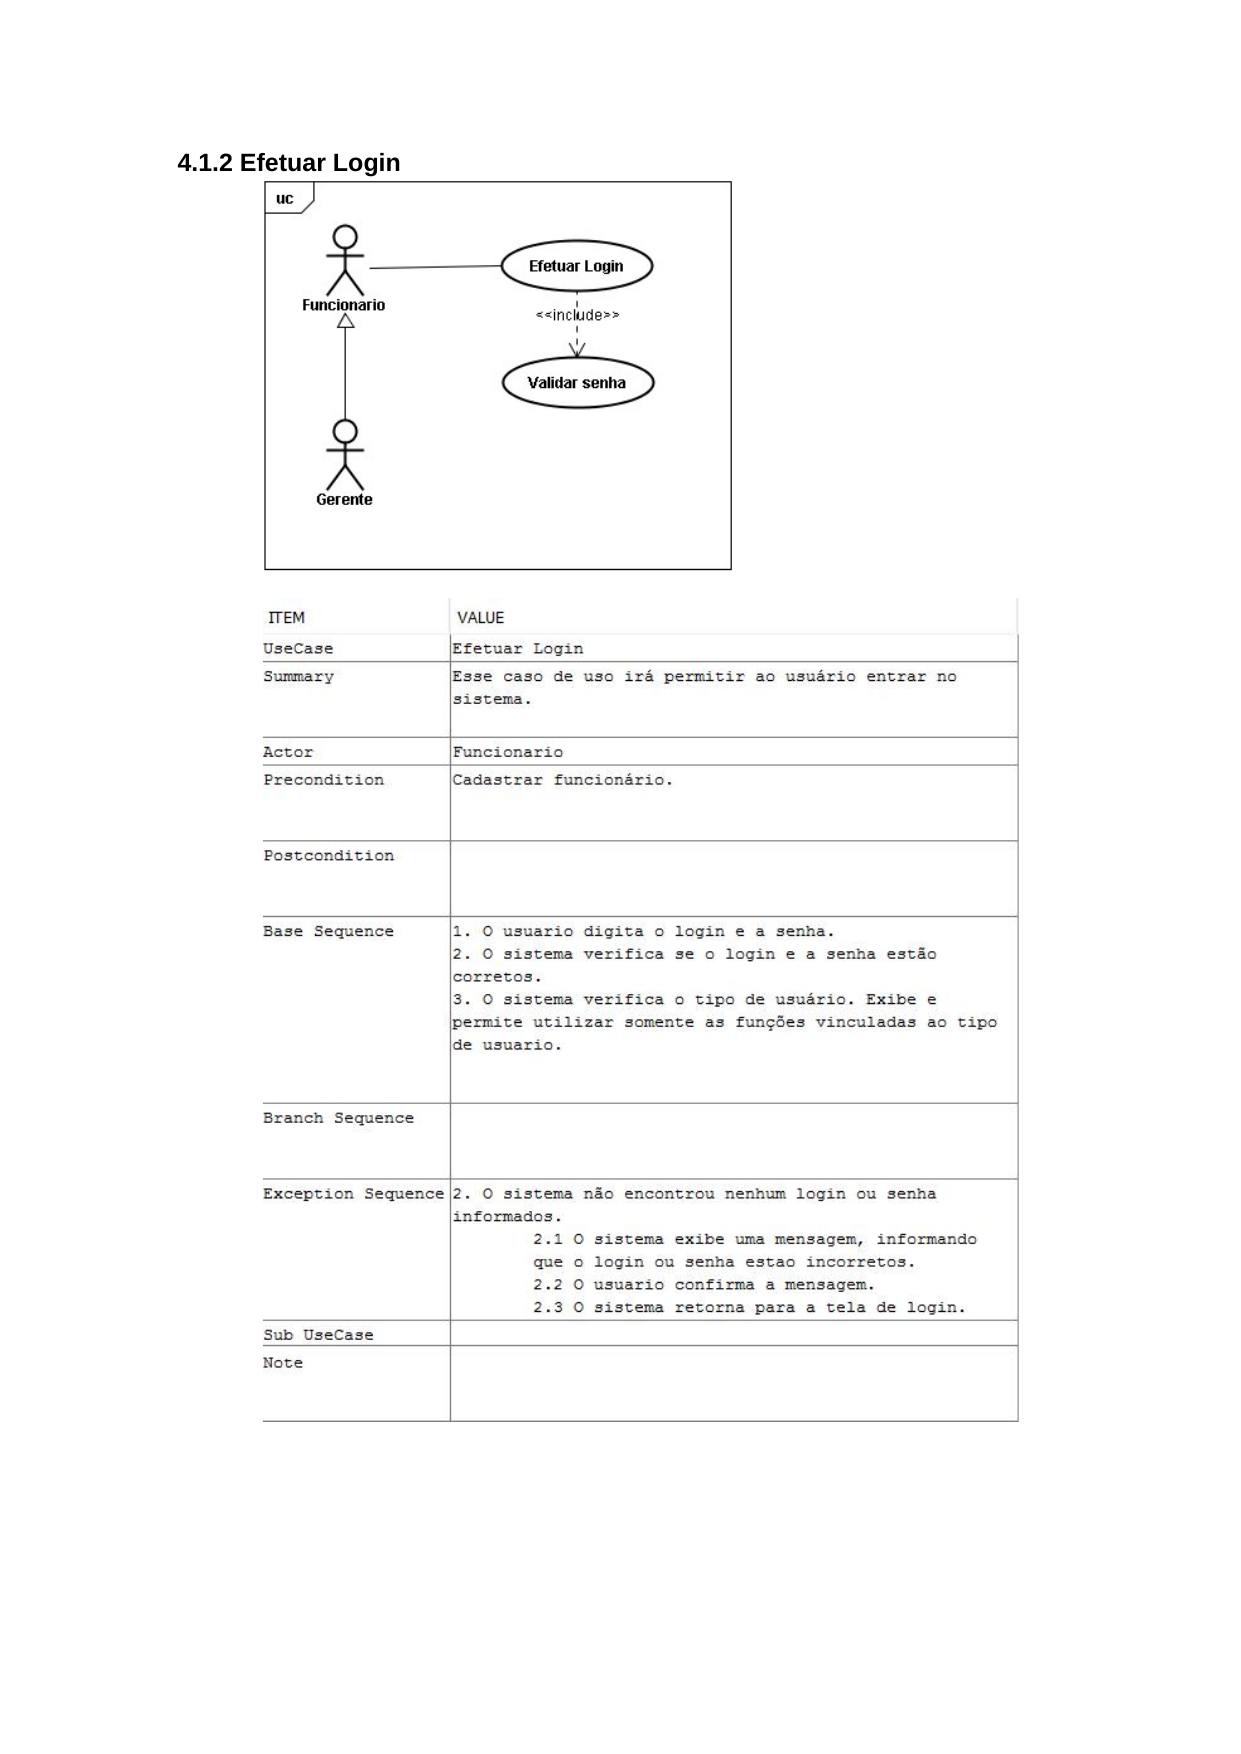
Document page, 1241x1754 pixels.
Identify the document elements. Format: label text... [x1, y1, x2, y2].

subtitle 4.1.2 Efetuar Login [177, 148, 1128, 176]
picture [262, 598, 1019, 1422]
picture [262, 181, 737, 574]
